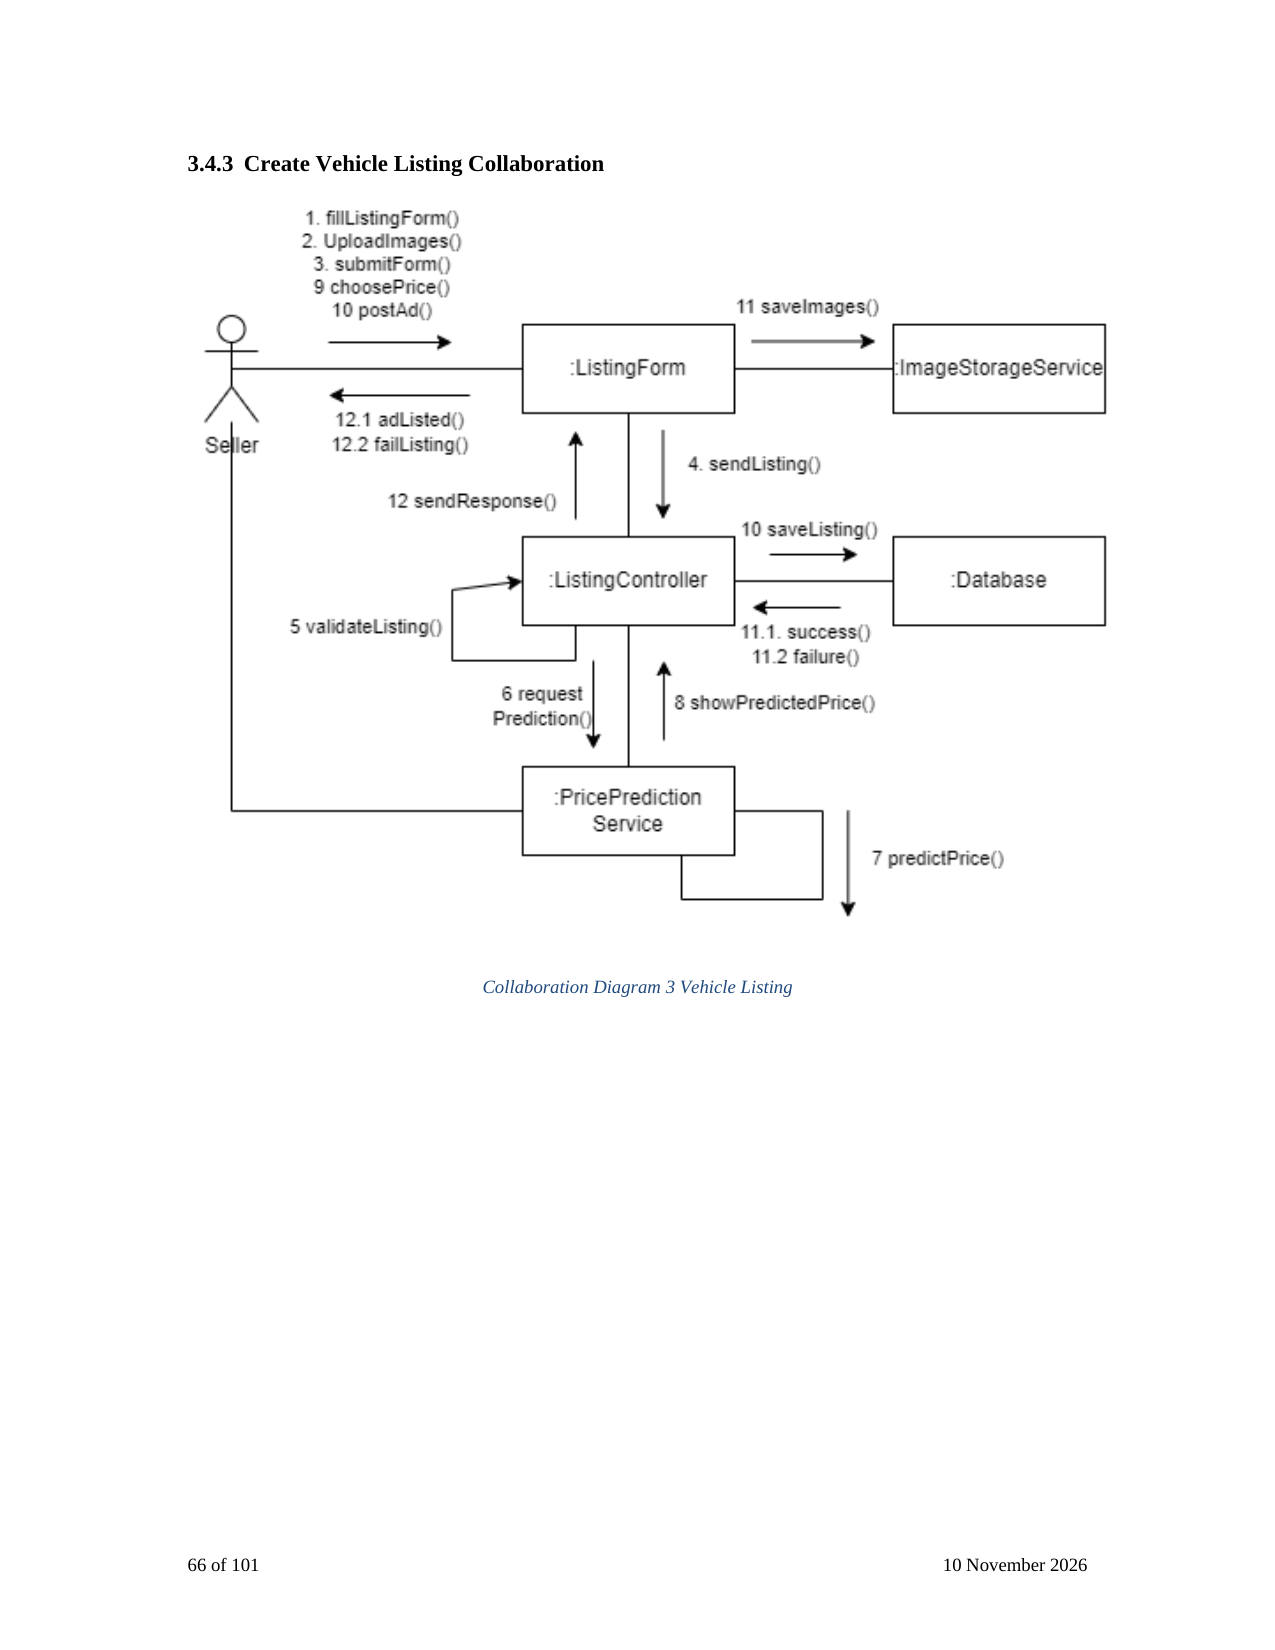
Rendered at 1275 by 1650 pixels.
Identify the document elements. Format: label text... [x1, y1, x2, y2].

text Collaboration Diagram 3 Vehicle Listing [187, 976, 1087, 998]
subtitle Create Vehicle Listing Collaboration [187, 150, 1087, 176]
picture [187, 188, 1124, 952]
